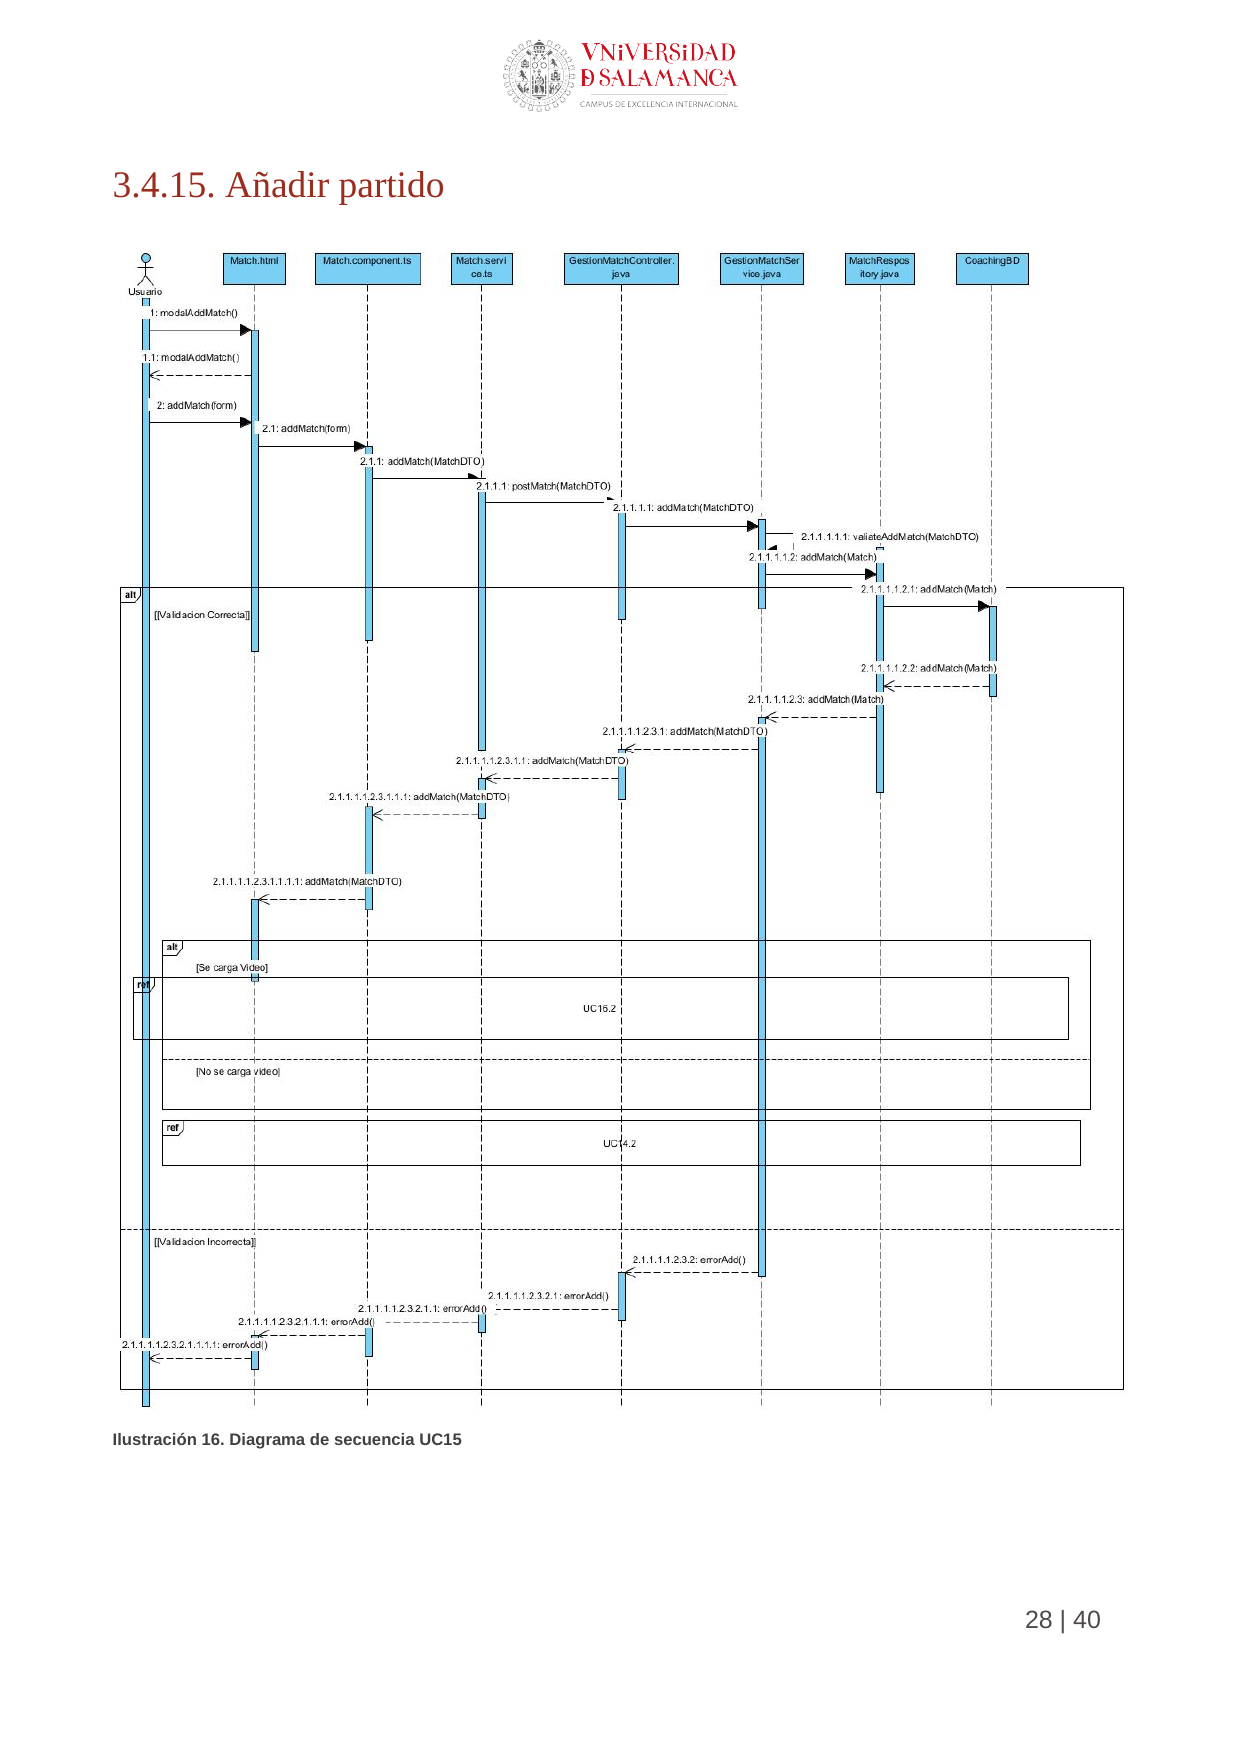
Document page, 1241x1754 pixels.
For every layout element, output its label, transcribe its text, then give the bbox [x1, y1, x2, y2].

picture [499, 36, 742, 116]
subtitle 3.4.15. Añadir partido [112, 162, 1128, 206]
picture [112, 251, 1126, 1410]
text Ilustración 16. Diagrama de secuencia UC15 [112, 1430, 1128, 1449]
